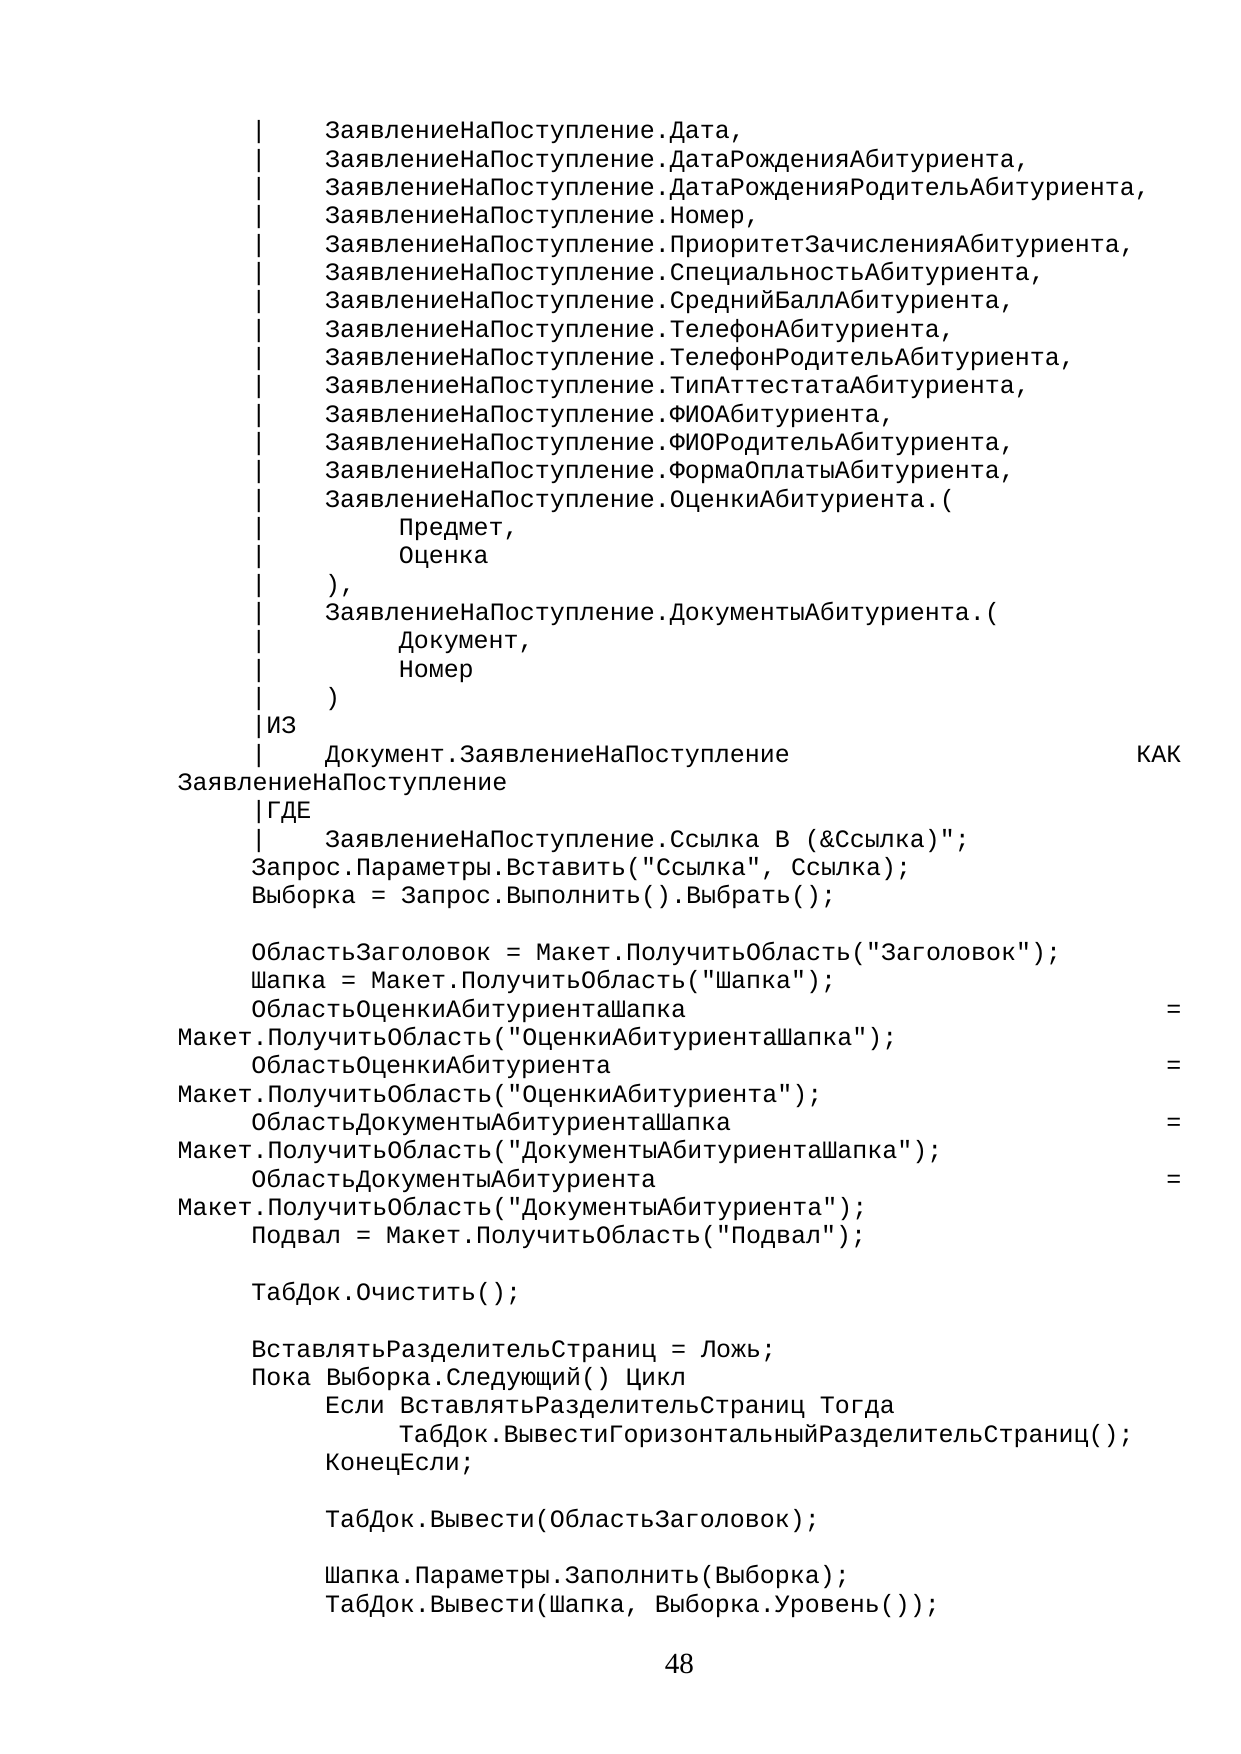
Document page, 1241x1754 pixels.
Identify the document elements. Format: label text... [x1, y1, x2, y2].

text Запрос.Параметры.Вставить("Ссылка", Ссылка); [177, 855, 1181, 883]
text | ЗаявлениеНаПоступление.Дата, [177, 118, 1181, 146]
text ТабДок.Очистить(); [177, 1280, 1181, 1308]
text Пока Выборка.Следующий() Цикл [177, 1365, 1181, 1393]
text | ЗаявлениеНаПоступление.Ссылка В (&Ссылка)"; [177, 826, 1181, 855]
text | ), [177, 571, 1181, 600]
text ВставлятьРазделительСтраниц = Ложь; [177, 1336, 1181, 1365]
text ОбластьОценкиАбитуриента = Макет.ПолучитьОбласть("ОценкиАбитуриента"); [177, 1053, 1181, 1110]
text | ЗаявлениеНаПоступление.ФИОРодительАбитуриента, [177, 430, 1181, 458]
text | ЗаявлениеНаПоступление.ФИОАбитуриента, [177, 401, 1181, 430]
text КонецЕсли; [177, 1450, 1181, 1478]
text | ЗаявлениеНаПоступление.ДокументыАбитуриента.( [177, 600, 1181, 628]
text | ЗаявлениеНаПоступление.ОценкиАбитуриента.( [177, 486, 1181, 515]
text | ЗаявлениеНаПоступление.СреднийБаллАбитуриента, [177, 288, 1181, 316]
text | ЗаявлениеНаПоступление.СпециальностьАбитуриента, [177, 260, 1181, 288]
text ОбластьДокументыАбитуриента = Макет.ПолучитьОбласть("ДокументыАбитуриента"); [177, 1166, 1181, 1223]
text | Оценка [177, 543, 1181, 571]
text ОбластьЗаголовок = Макет.ПолучитьОбласть("Заголовок"); [177, 940, 1181, 968]
text | Номер [177, 656, 1181, 685]
text | ЗаявлениеНаПоступление.Номер, [177, 203, 1181, 231]
text | ЗаявлениеНаПоступление.ДатаРожденияАбитуриента, [177, 146, 1181, 175]
text Подвал = Макет.ПолучитьОбласть("Подвал"); [177, 1223, 1181, 1251]
text Если ВставлятьРазделительСтраниц Тогда [177, 1393, 1181, 1421]
text | ЗаявлениеНаПоступление.ТелефонРодительАбитуриента, [177, 345, 1181, 373]
text ТабДок.Вывести(ОбластьЗаголовок); [177, 1506, 1181, 1535]
text |ИЗ [177, 713, 1181, 741]
text ОбластьОценкиАбитуриентаШапка = Макет.ПолучитьОбласть("ОценкиАбитуриентаШапка"); [177, 996, 1181, 1053]
text Шапка.Параметры.Заполнить(Выборка); [177, 1563, 1181, 1591]
text | ) [177, 685, 1181, 713]
text | ЗаявлениеНаПоступление.ПриоритетЗачисленияАбитуриента, [177, 231, 1181, 260]
text | ЗаявлениеНаПоступление.ТипАттестатаАбитуриента, [177, 373, 1181, 401]
text Шапка = Макет.ПолучитьОбласть("Шапка"); [177, 968, 1181, 996]
text | Документ, [177, 628, 1181, 656]
text | ЗаявлениеНаПоступление.ДатаРожденияРодительАбитуриента, [177, 175, 1181, 203]
text | Предмет, [177, 515, 1181, 543]
text Выборка = Запрос.Выполнить().Выбрать(); [177, 883, 1181, 911]
text | ЗаявлениеНаПоступление.ТелефонАбитуриента, [177, 316, 1181, 345]
text ТабДок.ВывестиГоризонтальныйРазделительСтраниц(); [177, 1421, 1181, 1450]
text | Документ.ЗаявлениеНаПоступление КАК ЗаявлениеНаПоступление [177, 741, 1181, 798]
text |ГДЕ [177, 798, 1181, 826]
text | ЗаявлениеНаПоступление.ФормаОплатыАбитуриента, [177, 458, 1181, 486]
text ОбластьДокументыАбитуриентаШапка = Макет.ПолучитьОбласть("ДокументыАбитуриентаШапка"); [177, 1110, 1181, 1166]
text ТабДок.Вывести(Шапка, Выборка.Уровень()); [177, 1591, 1181, 1620]
